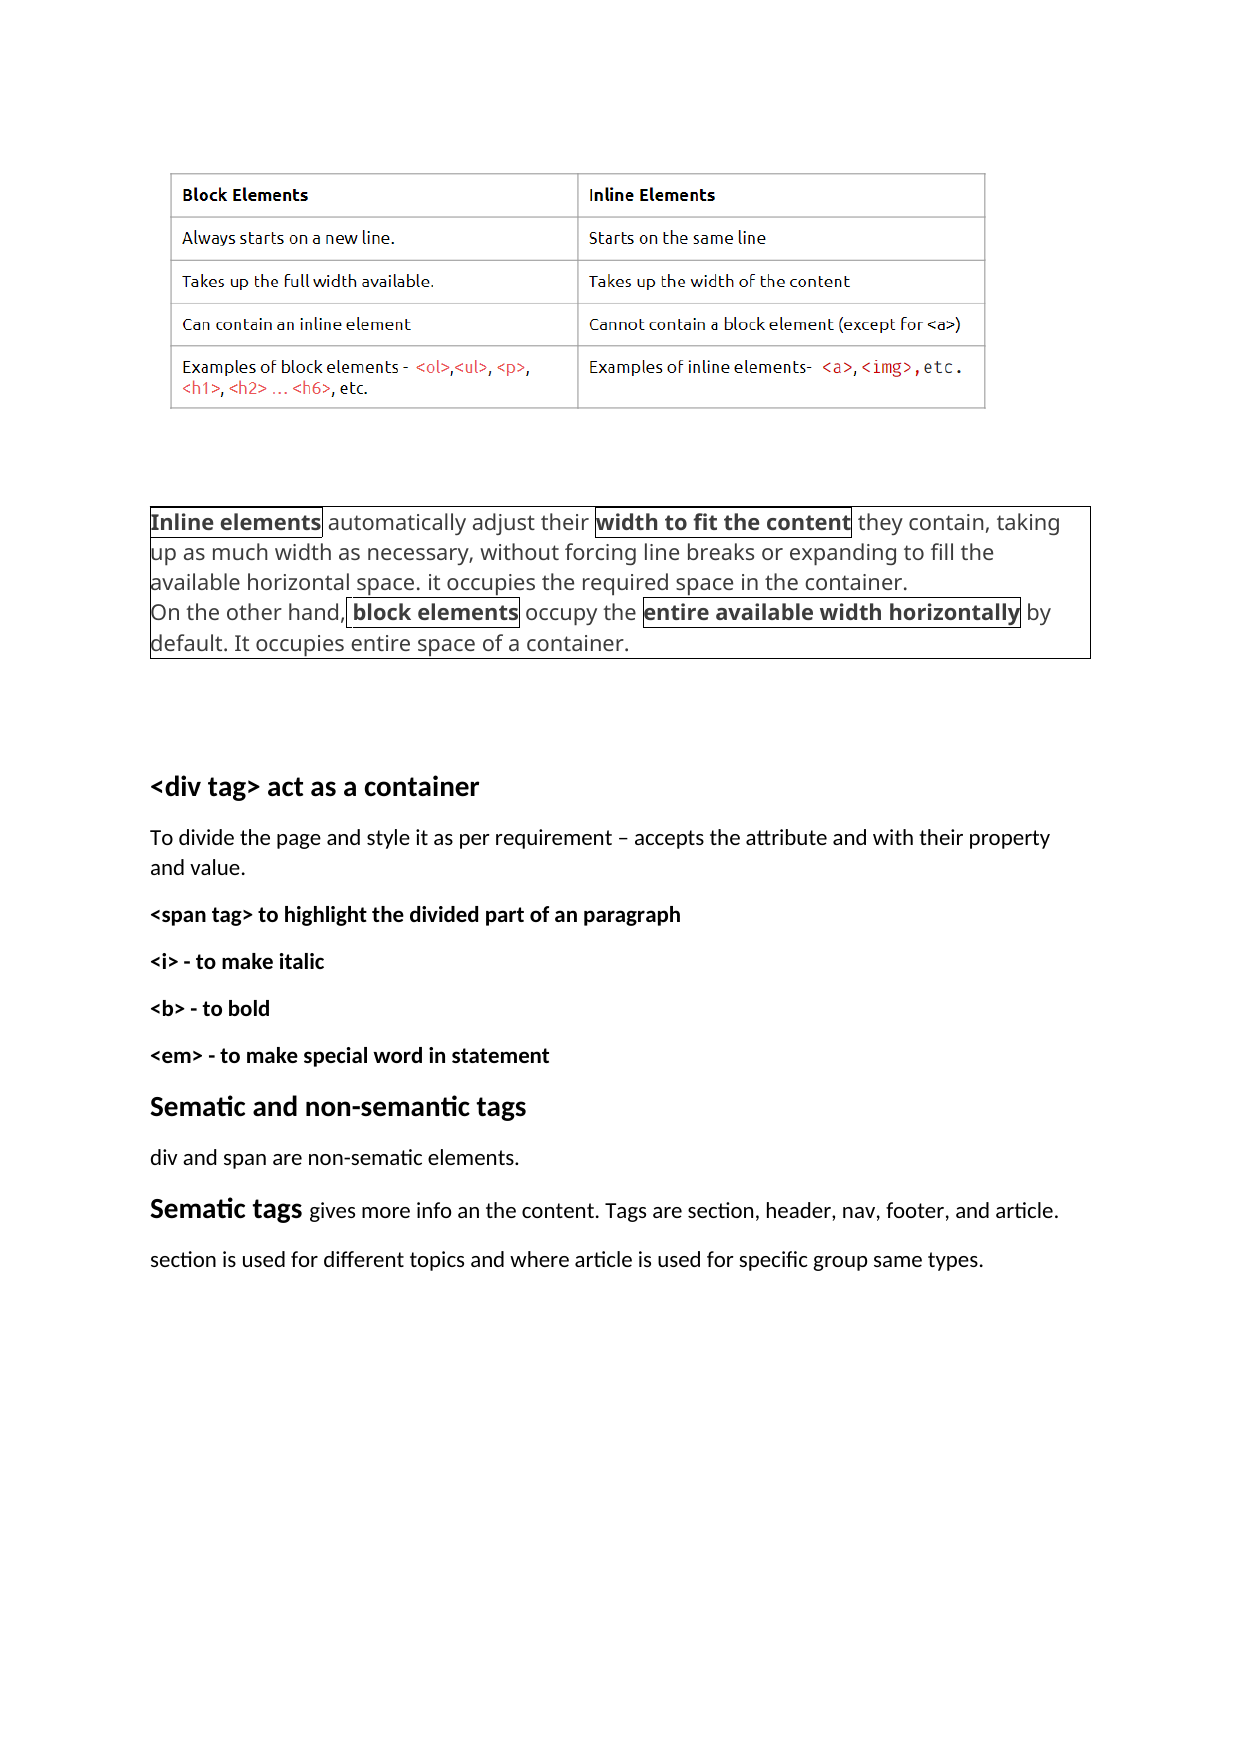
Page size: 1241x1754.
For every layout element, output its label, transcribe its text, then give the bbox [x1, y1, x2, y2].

picture [150, 150, 1016, 438]
text To divide the page and style it as per requirement – accepts the attribute and with their property and value. [150, 823, 1090, 882]
text <b> - to bold [150, 994, 1090, 1022]
text <div tag> act as a container [150, 768, 1090, 804]
text <i> - to make italic [150, 947, 1090, 975]
text div and span are non-sematic elements. [150, 1143, 1090, 1171]
text Sematic and non-semantic tags [150, 1088, 1090, 1123]
text On the other hand, block elements occupy the entire available width horizontally by default. It occupies entire space of a container. [151, 596, 1090, 658]
text section is used for different topics and where article is used for specific group same types. [150, 1245, 1090, 1273]
text <em> - to make special word in statement [150, 1041, 1090, 1069]
text Inline elements automatically adjust their width to fit the content they contain, taking up as much width as necessary, without forcing line breaks or expanding to fill the available horizontal space. it occupies the required space in the container. [151, 507, 1090, 596]
text Sematic tags gives more info an the content. Tags are section, header, nav, footer, and article. [150, 1190, 1090, 1226]
text <span tag> to highlight the divided part of an paragraph [150, 900, 1090, 928]
